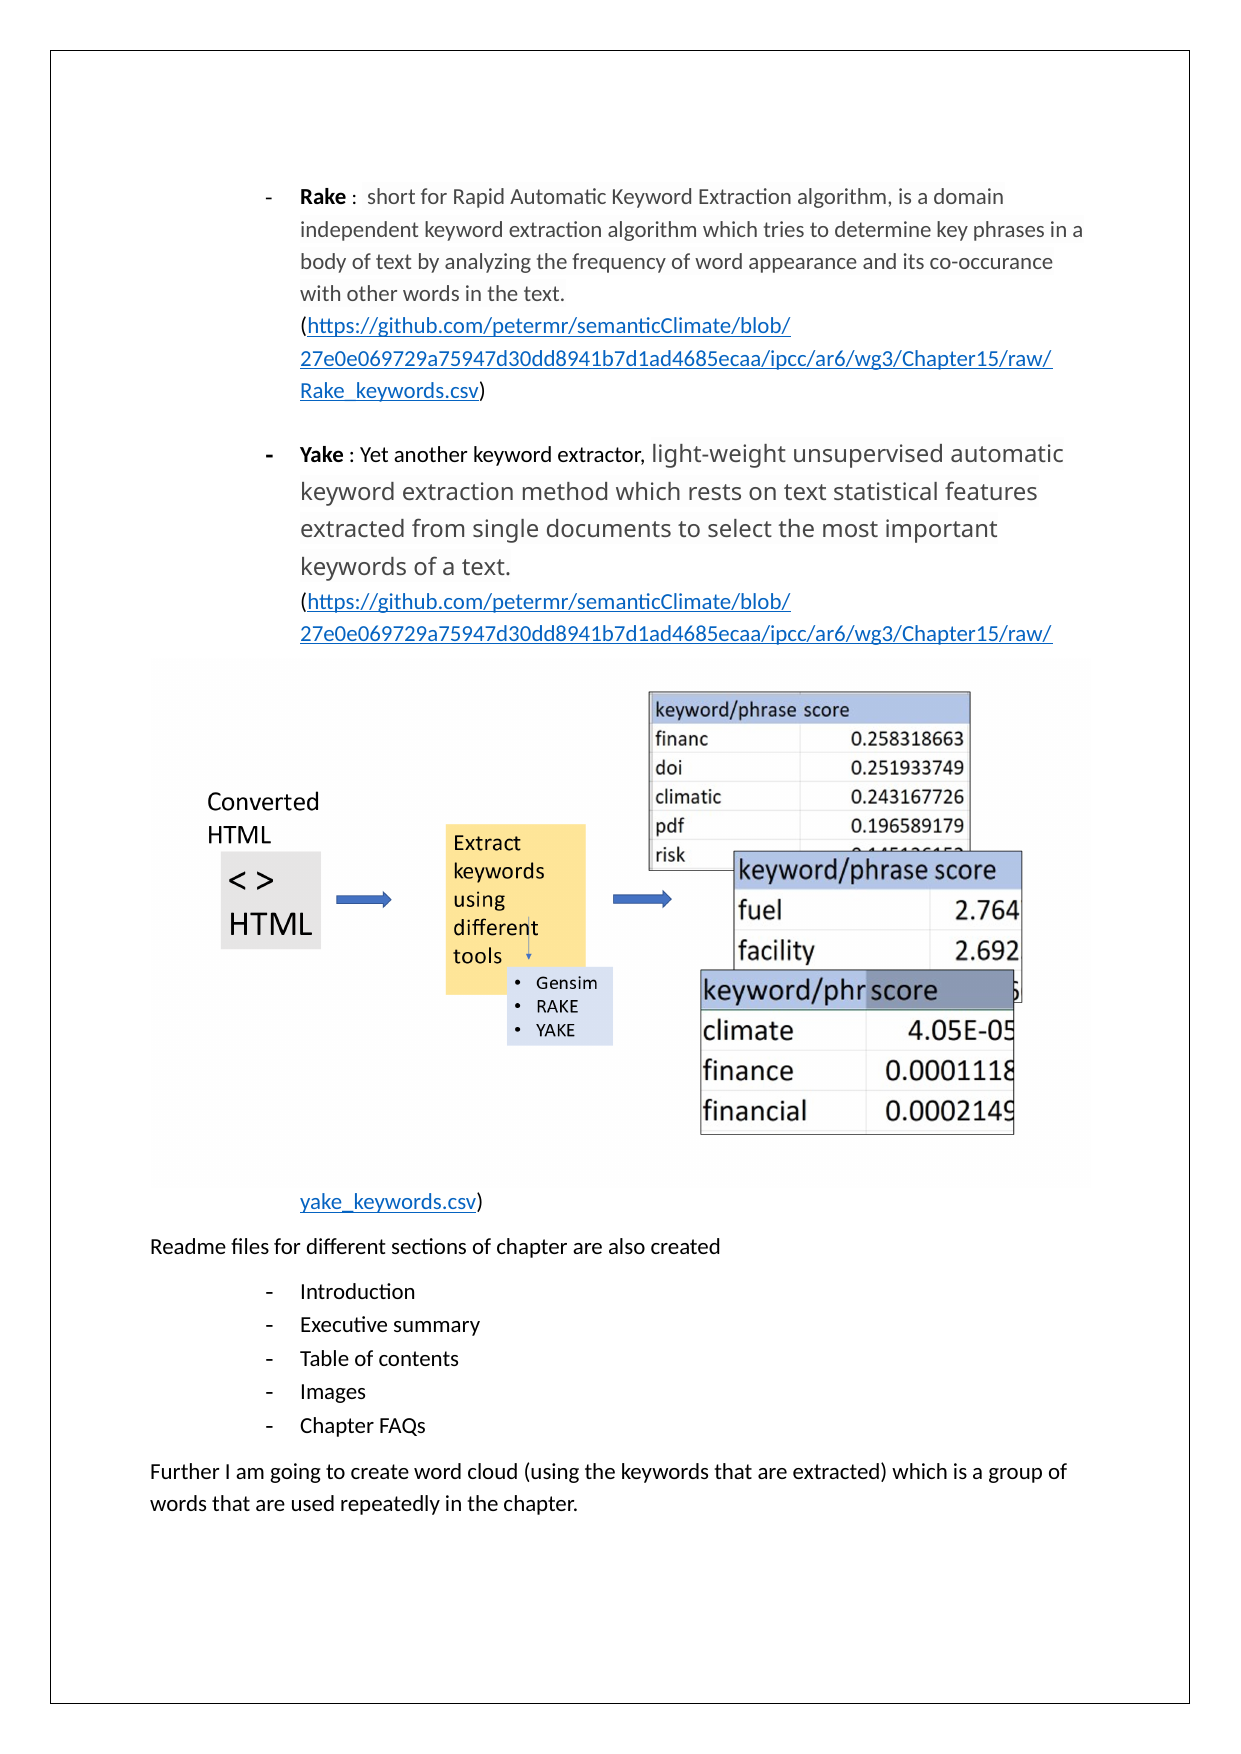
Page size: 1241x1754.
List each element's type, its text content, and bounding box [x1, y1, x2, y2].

list Rake : short for Rapid Automatic Keyword Extraction algorithm, is a domain independent keyword extraction algorithm which tries to determine key phrases in a body of text by analyzing the frequency of word appearance and its co-occurance with other words in the text. [262, 182, 1090, 307]
list Introduction [262, 1277, 1090, 1306]
list Chapter FAQs [262, 1411, 1090, 1440]
list Executive summary [262, 1310, 1090, 1339]
text Readme files for different sections of chapter are also created [150, 1232, 1090, 1260]
list (https://github.com/petermr/semanticClimate/blob/27e0e069729a75947d30dd8941b7d1ad4685ecaa/ipcc/ar6/wg3/Chapter15/raw/yake_keywords.csv) [300, 587, 1090, 658]
list Images [262, 1377, 1090, 1407]
text Further I am going to create word cloud (using the keywords that are extracted) which is a group of words that are used repeatedly in the chapter. [150, 1457, 1090, 1517]
list Yake : Yet another keyword extractor, light-weight unsupervised automatic keyword extraction method which rests on text statistical features extracted from single documents to select the most important keywords of a text. [262, 437, 1090, 582]
list (https://github.com/petermr/semanticClimate/blob/27e0e069729a75947d30dd8941b7d1ad4685ecaa/ipcc/ar6/wg3/Chapter15/raw/Rake_keywords.csv) [300, 311, 1090, 404]
list Table of contents [262, 1344, 1090, 1373]
list (https://github.com/petermr/semanticClimate/blob/27e0e069729a75947d30dd8941b7d1ad4685ecaa/ipcc/ar6/wg3/Chapter15/raw/yake_keywords.csv) [300, 1188, 1090, 1215]
picture [150, 658, 1092, 1188]
